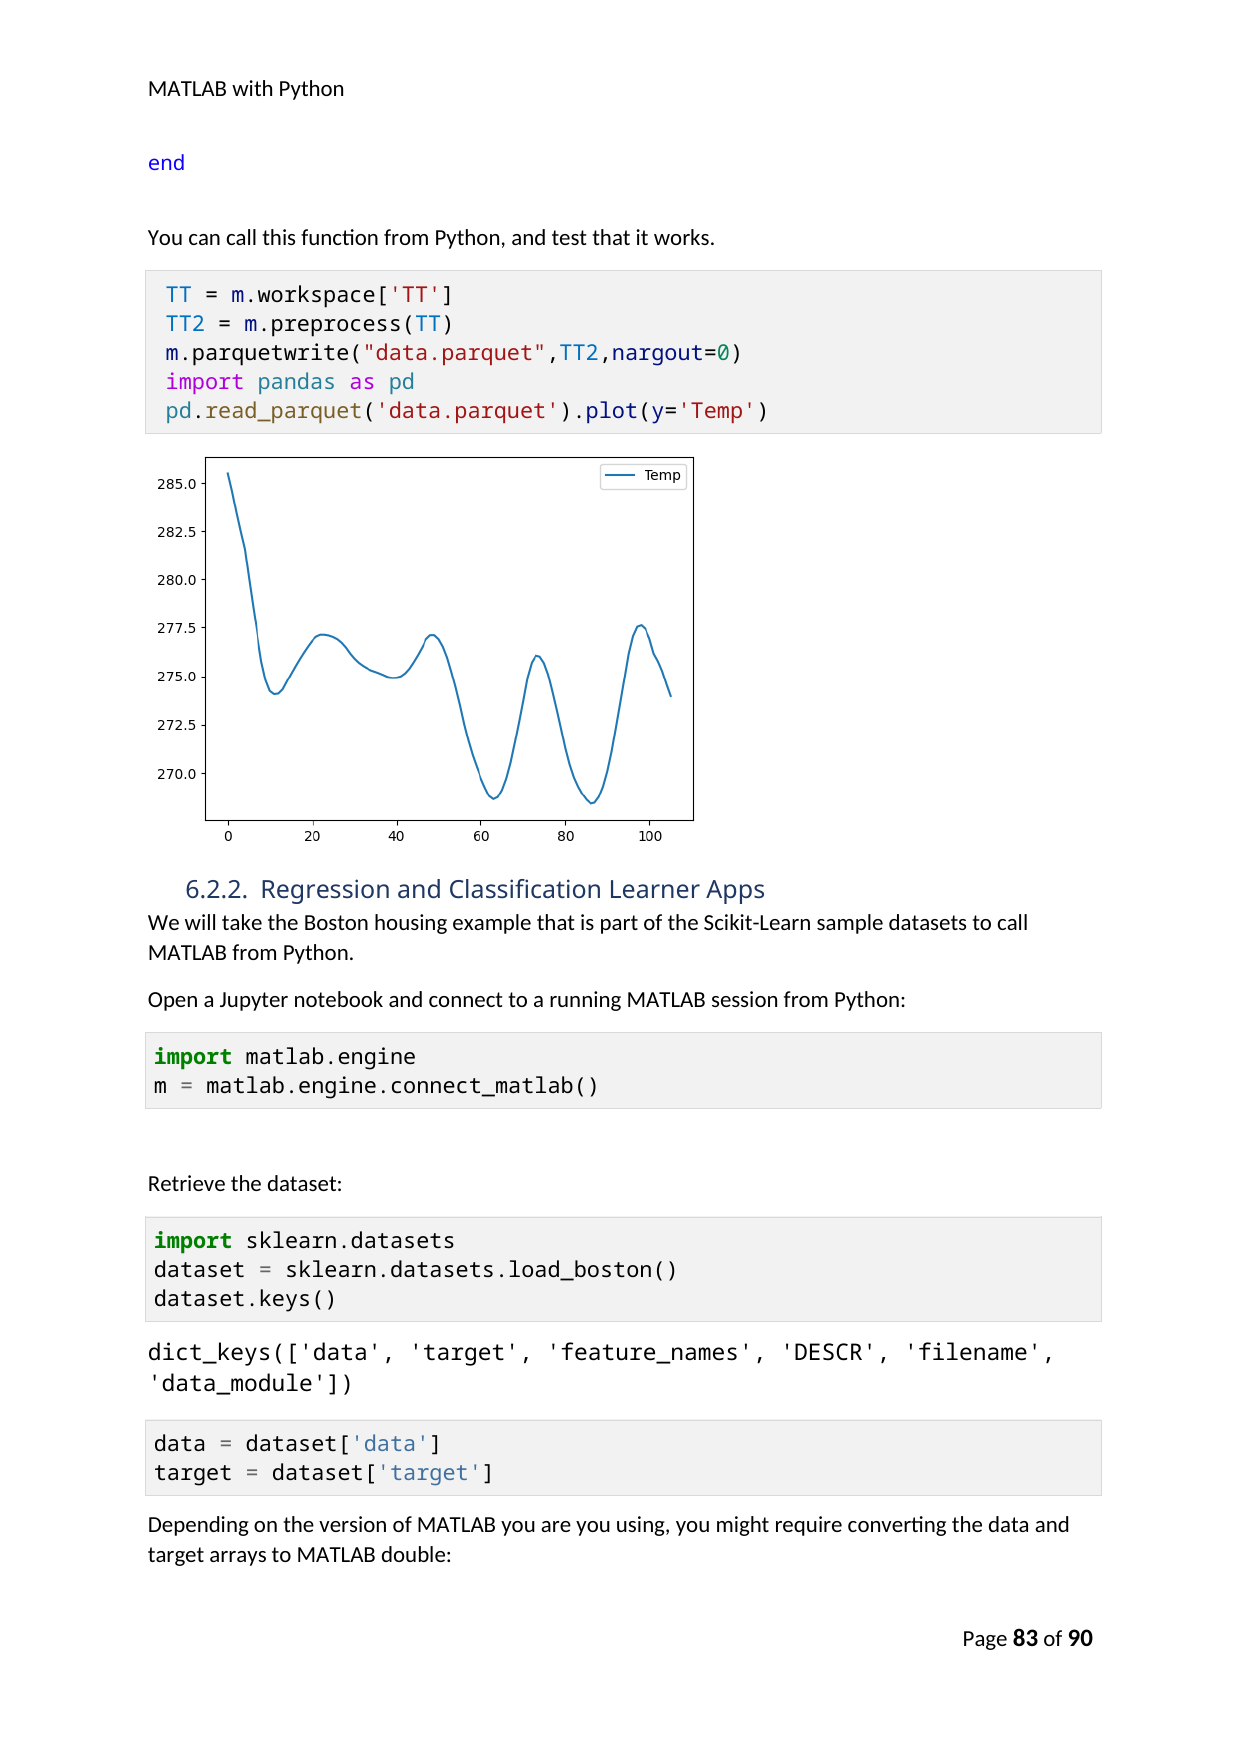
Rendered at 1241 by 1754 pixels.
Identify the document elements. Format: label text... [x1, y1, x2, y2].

text Open a Jupyter notebook and connect to a running MATLAB session from Python: [148, 985, 1093, 1013]
text You can call this function from Python, and test that it works. [148, 223, 1093, 251]
text import sklearn.datasets dataset = sklearn.datasets.load_boston() dataset.keys() [146, 1218, 1101, 1321]
text data = dataset['data'] target = dataset['target'] [146, 1421, 1101, 1495]
text We will take the Boston housing example that is part of the Scikit-Learn sample datasets to call MATLAB from Python. [148, 908, 1093, 966]
subtitle Regression and Classification Learner Apps [185, 871, 1093, 905]
picture [147, 447, 702, 853]
text TT2 = m.preprocess(TT) [146, 299, 1101, 328]
text import pandas as pd [146, 357, 1101, 386]
text Depending on the version of MATLAB you are you using, you might require converting the data and target arrays to MATLAB double: [148, 1510, 1093, 1568]
text dict_keys(['data', 'target', 'feature_names', 'DESCR', 'filename', 'data_module']) [148, 1336, 1093, 1399]
text pd.read_parquet('data.parquet').plot(y='Temp') [146, 386, 1101, 433]
text TT = m.workspace['TT'] [146, 271, 1101, 299]
text m.parquetwrite("data.parquet",TT2,nargout=0) [146, 328, 1101, 357]
text Retrieve the dataset: [148, 1169, 1093, 1197]
text import matlab.engine m = matlab.engine.connect_matlab() [146, 1033, 1101, 1108]
text end [148, 148, 1093, 176]
